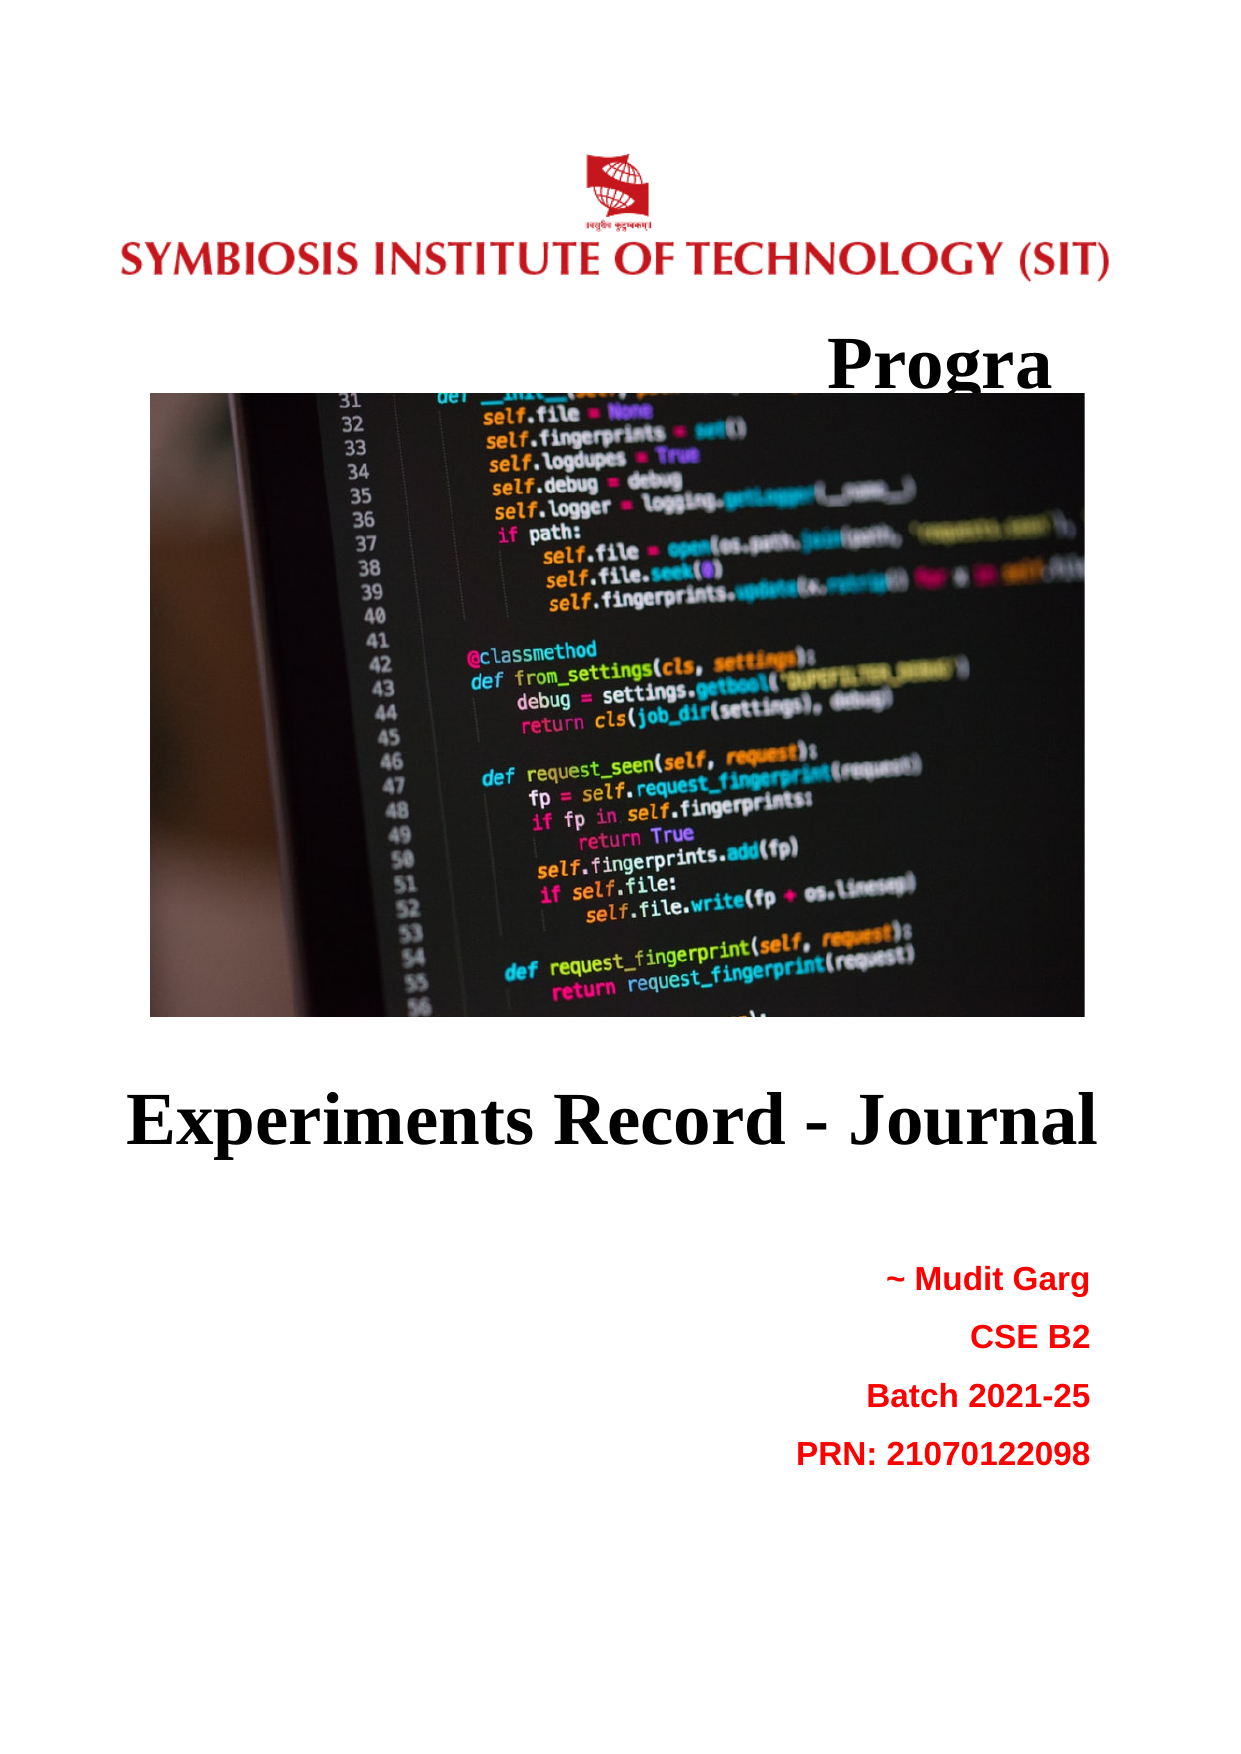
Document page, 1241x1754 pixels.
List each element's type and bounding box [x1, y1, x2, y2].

picture [150, 393, 1085, 1017]
picture [44, 150, 1196, 295]
